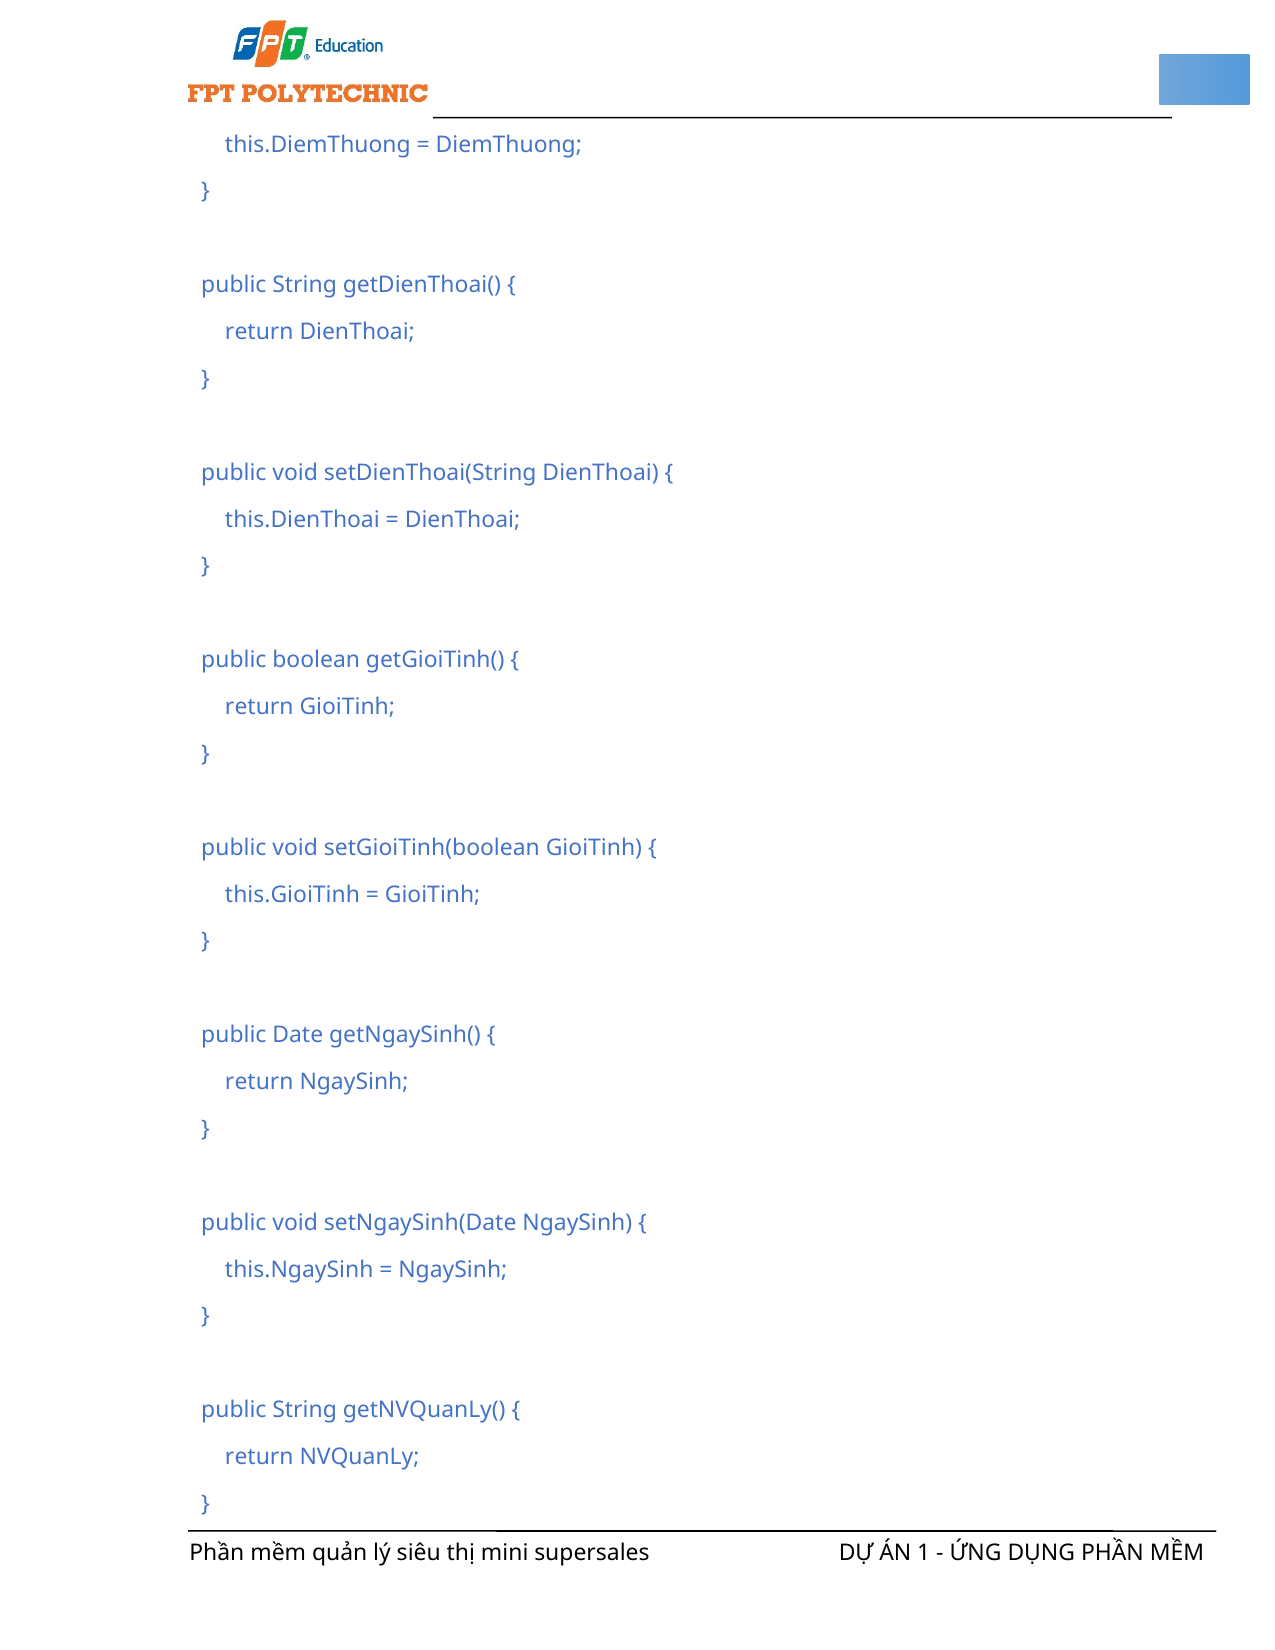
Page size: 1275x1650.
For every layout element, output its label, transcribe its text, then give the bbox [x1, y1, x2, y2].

text } [177, 1112, 1216, 1143]
text return NgaySinh; [177, 1065, 1216, 1096]
text public void setDienThoai(String DienThoai) { [177, 456, 1216, 487]
text public Date getNgaySinh() { [177, 1018, 1216, 1049]
text public void setGioiTinh(boolean GioiTinh) { [177, 831, 1216, 862]
text } [177, 737, 1216, 768]
text public String getDienThoai() { [177, 268, 1216, 299]
text public String getNVQuanLy() { [177, 1393, 1216, 1424]
text } [177, 174, 1216, 206]
text this.GioiTinh = GioiTinh; [177, 877, 1216, 909]
text return GioiTinh; [177, 690, 1216, 721]
text this.DiemThuong = DiemThuong; [177, 127, 1216, 159]
picture [179, 8, 433, 118]
text public boolean getGioiTinh() { [177, 643, 1216, 674]
text this.DienThoai = DienThoai; [177, 502, 1216, 534]
text } [177, 549, 1216, 581]
text return NVQuanLy; [177, 1440, 1216, 1471]
text public void setNgaySinh(Date NgaySinh) { [177, 1206, 1216, 1237]
text } [177, 924, 1216, 956]
text return DienThoai; [177, 315, 1216, 346]
text this.NgaySinh = NgaySinh; [177, 1252, 1216, 1284]
text } [177, 1299, 1216, 1331]
text } [177, 1487, 1216, 1518]
text } [177, 362, 1216, 393]
